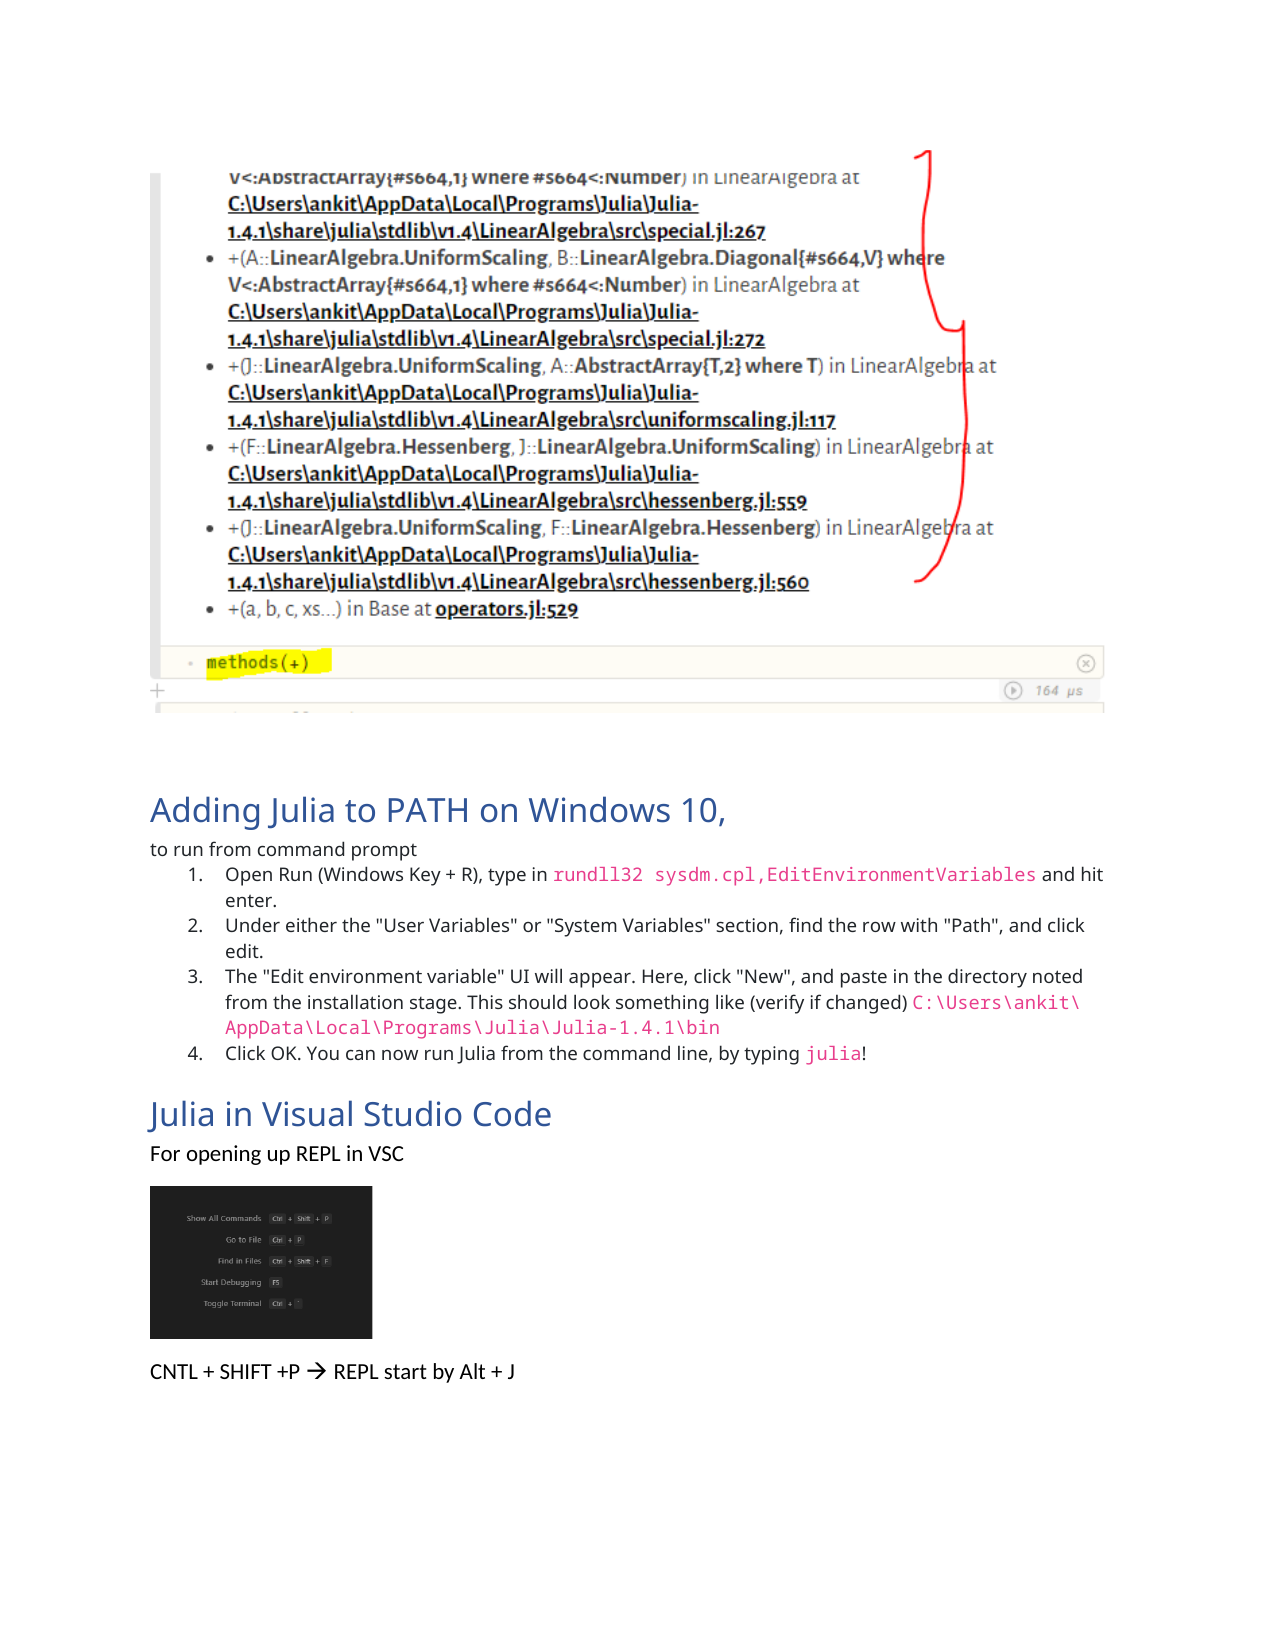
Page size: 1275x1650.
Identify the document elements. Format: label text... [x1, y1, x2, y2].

list Under either the "User Variables" or "System Variables" section, find the row with "Path", and click edit. [187, 912, 1125, 963]
picture [150, 1186, 373, 1339]
text CNTL + SHIFT +P REPL start by Alt + J [150, 1357, 1125, 1385]
list Click OK. You can now run Julia from the command line, by typing julia! [187, 1040, 1125, 1066]
list The "Edit environment variable" UI will appear. Here, click "New", and paste in the directory noted from the installation stage. This should look something like (verify if changed) C:\Users\ankit\AppData\Local\Programs\Julia\Julia-1.4.1\bin [187, 963, 1125, 1040]
subtitle Julia in Visual Studio Code [150, 1091, 1125, 1136]
list Open Run (Windows Key + R), type in rundll32 sysdm.cpl,EditEnvironmentVariables and hit enter. [187, 861, 1125, 912]
text to run from command prompt [150, 836, 1125, 861]
text For opening up REPL in VSC [150, 1139, 1125, 1168]
subtitle Adding Julia to PATH on Windows 10, [150, 787, 1125, 832]
picture [150, 150, 1125, 713]
